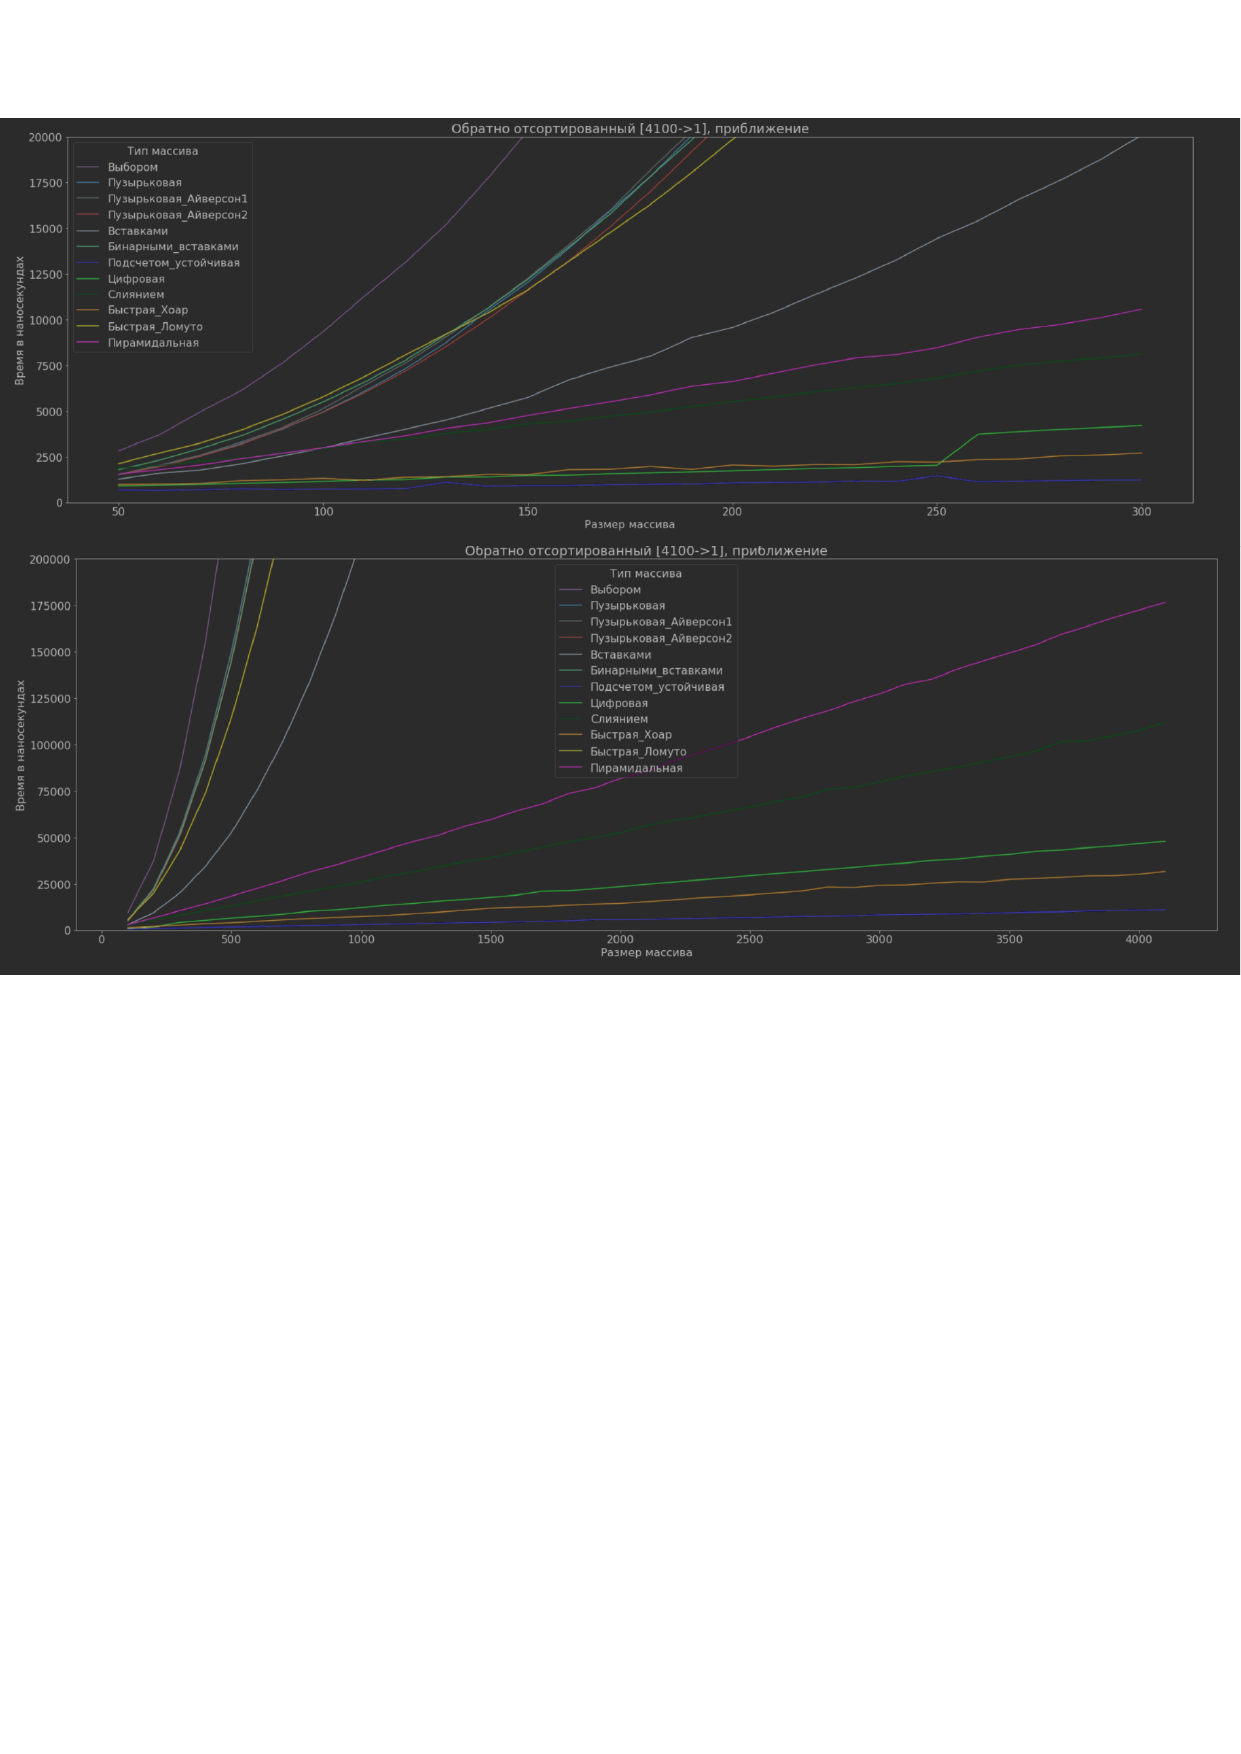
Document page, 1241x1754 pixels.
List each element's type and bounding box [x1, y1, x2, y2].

picture [0, 118, 1241, 975]
